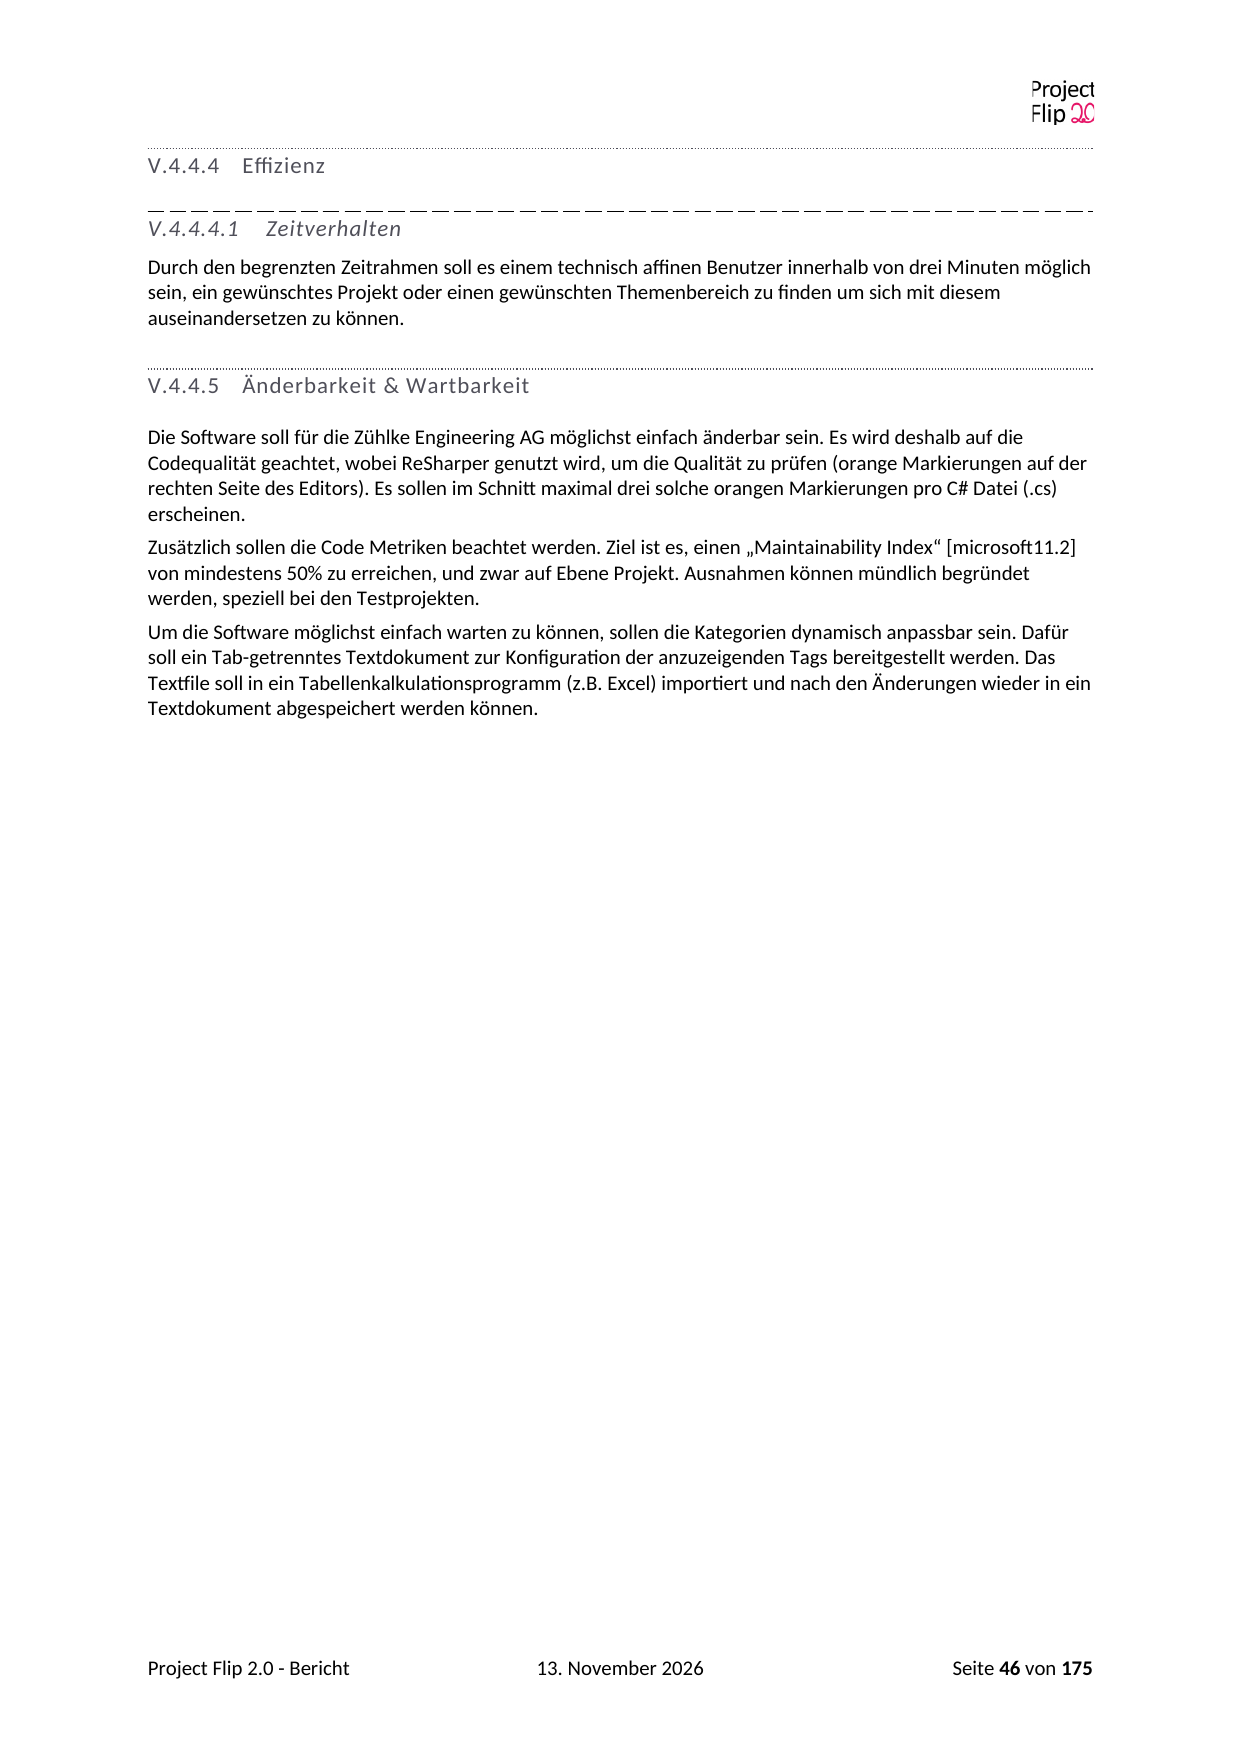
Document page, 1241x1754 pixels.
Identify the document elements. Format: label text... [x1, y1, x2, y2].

text Durch den begrenzten Zeitrahmen soll es einem technisch affinen Benutzer innerhalb von drei Minuten möglich sein, ein gewünschtes Projekt oder einen gewünschten Themenbereich zu finden um sich mit diesem auseinandersetzen zu können. [148, 254, 1093, 330]
text Um die Software möglichst einfach warten zu können, sollen die Kategorien dynamisch anpassbar sein. Dafür soll ein Tab-getrenntes Textdokument zur Konfiguration der anzuzeigenden Tags bereitgestellt werden. Das Textfile soll in ein Tabellenkalkulationsprogramm (z.B. Excel) importiert und nach den Änderungen wieder in ein Textdokument abgespeichert werden können. [148, 619, 1093, 721]
subtitle Änderbarkeit & Wartbarkeit [148, 368, 1093, 399]
text Zusätzlich sollen die Code Metriken beachtet werden. Ziel ist es, einen „Maintainability Index“ [microsoft11.2] von mindestens 50% zu erreichen, und zwar auf Ebene Projekt. Ausnahmen können mündlich begründet werden, speziell bei den Testprojekten. [148, 534, 1093, 611]
subtitle Effizienz [148, 148, 1093, 179]
subtitle Zeitverhalten [148, 211, 1093, 242]
text Die Software soll für die Zühlke Engineering AG möglichst einfach änderbar sein. Es wird deshalb auf die Codequalität geachtet, wobei ReSharper genutzt wird, um die Qualität zu prüfen (orange Markierungen auf der rechten Seite des Editors). Es sollen im Schnitt maximal drei solche orangen Markierungen pro C# Datei (.cs) erscheinen. [148, 424, 1093, 526]
picture [1081, 79, 1097, 124]
